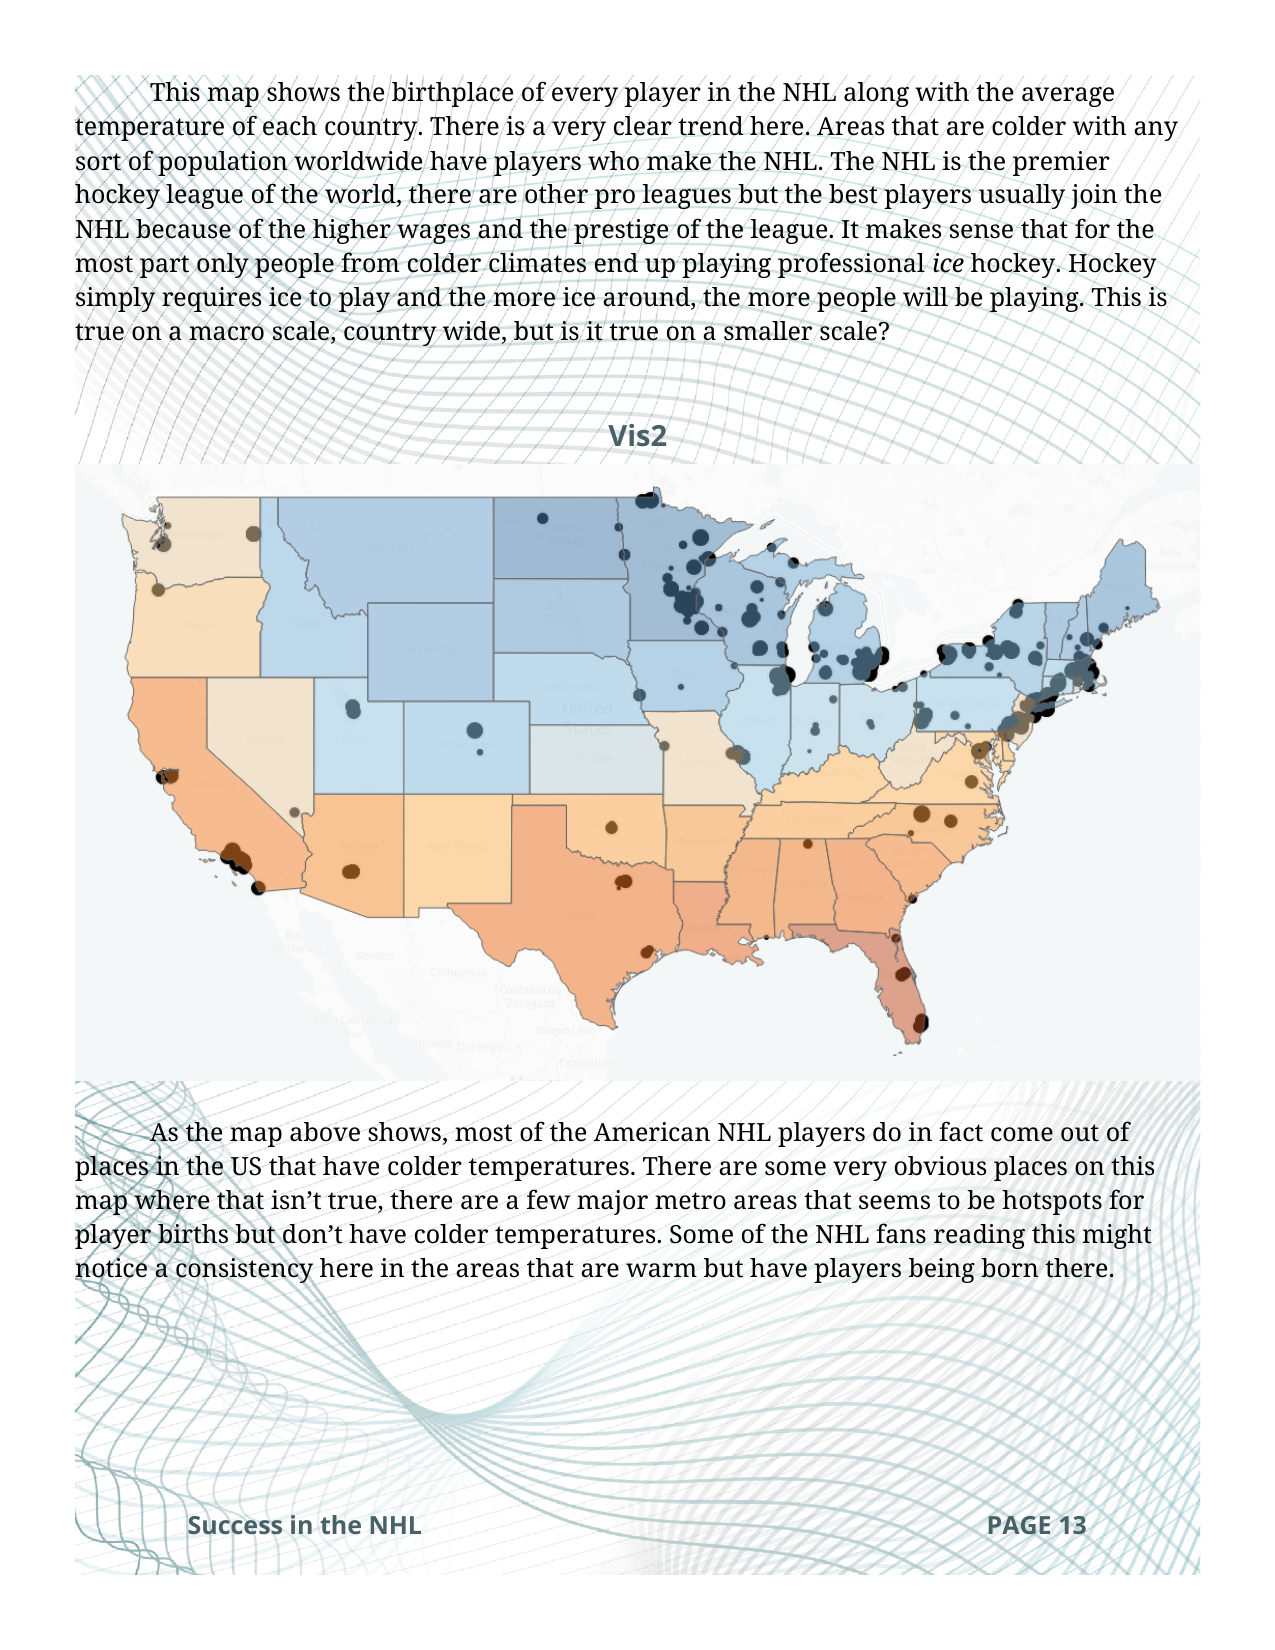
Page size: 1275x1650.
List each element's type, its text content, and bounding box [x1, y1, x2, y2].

picture [75, 1285, 1200, 1575]
text As the map above shows, most of the American NHL players do in fact come out of places in the US that have colder temperatures. There are some very obvious places on this map where that isn’t true, there are a few major metro areas that seems to be hotspots for player births but don’t have colder temperatures. Some of the NHL fans reading this might notice a consistency here in the areas that are warm but have players being born there. [75, 1114, 1200, 1285]
text This map shows the birthplace of every player in the NHL along with the average temperature of each country. There is a very clear trend here. Areas that are colder with any sort of population worldwide have players who make the NHL. The NHL is the premier hockey league of the world, there are other pro leagues but the best players usually join the NHL because of the higher wages and the prestige of the league. It makes sense that for the most part only people from colder climates end up playing professional ice hockey. Hockey simply requires ice to play and the more ice around, the more people will be playing. This is true on a macro scale, country wide, but is it true on a smaller scale? [75, 75, 1200, 347]
subtitle Vis2 [75, 416, 1200, 455]
picture [75, 347, 1200, 416]
picture [75, 455, 1200, 1114]
